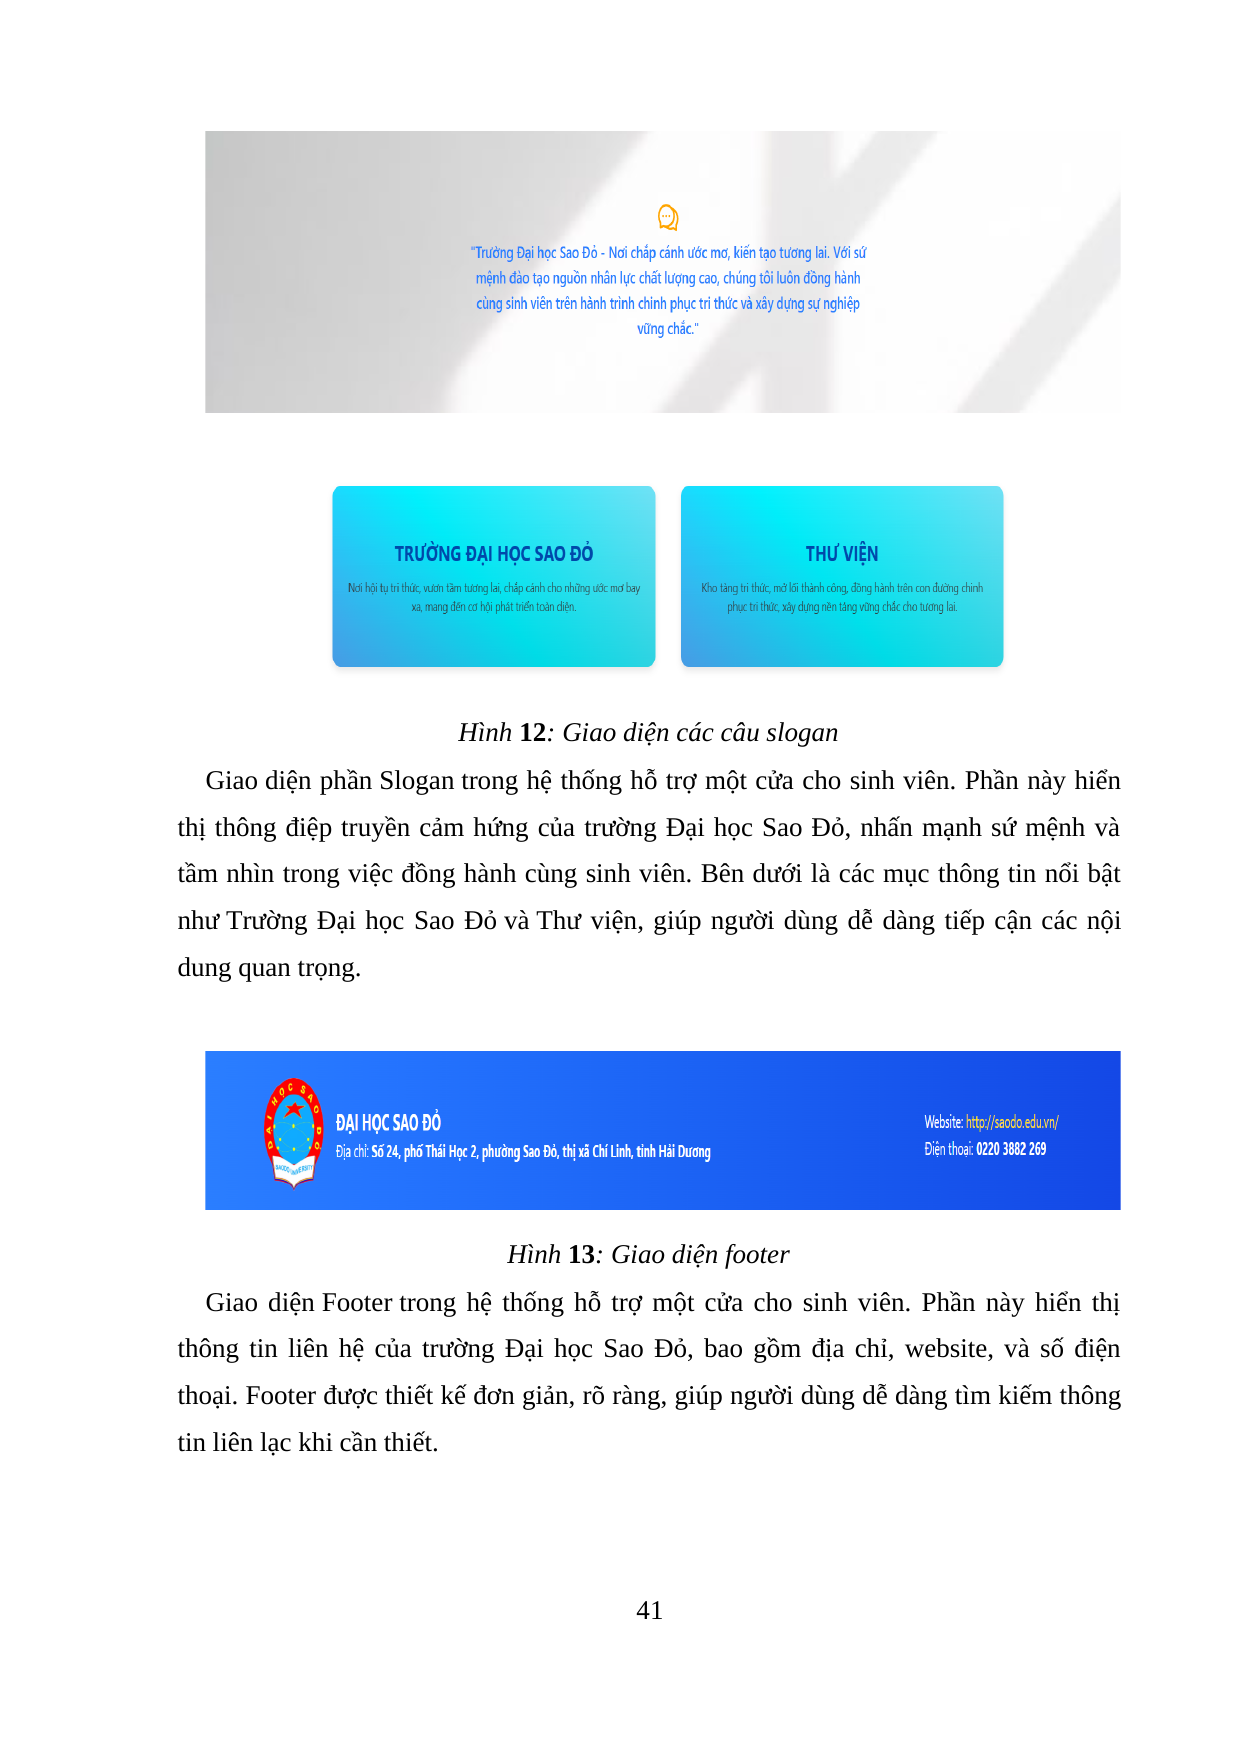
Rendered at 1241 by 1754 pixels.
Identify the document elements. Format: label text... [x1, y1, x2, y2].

picture [205, 118, 1121, 689]
text Giao diện phần Slogan trong hệ thống hỗ trợ một cửa cho sinh viên. Phần này hiển thị thông điệp truyền cảm hứng của trường Đại học Sao Đỏ, nhấn mạnh sứ mệnh và tầm nhìn trong việc đồng hành cùng sinh viên. Bên dưới là các mục thông tin nổi bật như Trường Đại học Sao Đỏ và Thư viện, giúp người dùng dễ dàng tiếp cận các nội dung quan trọng. [177, 764, 1122, 982]
text Hình 3.11: Giao diện các câu slogan [177, 716, 1122, 747]
text Hình 3.12: Giao diện footer [177, 1238, 1122, 1269]
picture [205, 997, 1121, 1210]
text Giao diện Footer trong hệ thống hỗ trợ một cửa cho sinh viên. Phần này hiển thị thông tin liên hệ của trường Đại học Sao Đỏ, bao gồm địa chỉ, website, và số điện thoại. Footer được thiết kế đơn giản, rõ ràng, giúp người dùng dễ dàng tìm kiếm thông tin liên lạc khi cần thiết. [177, 1286, 1122, 1457]
